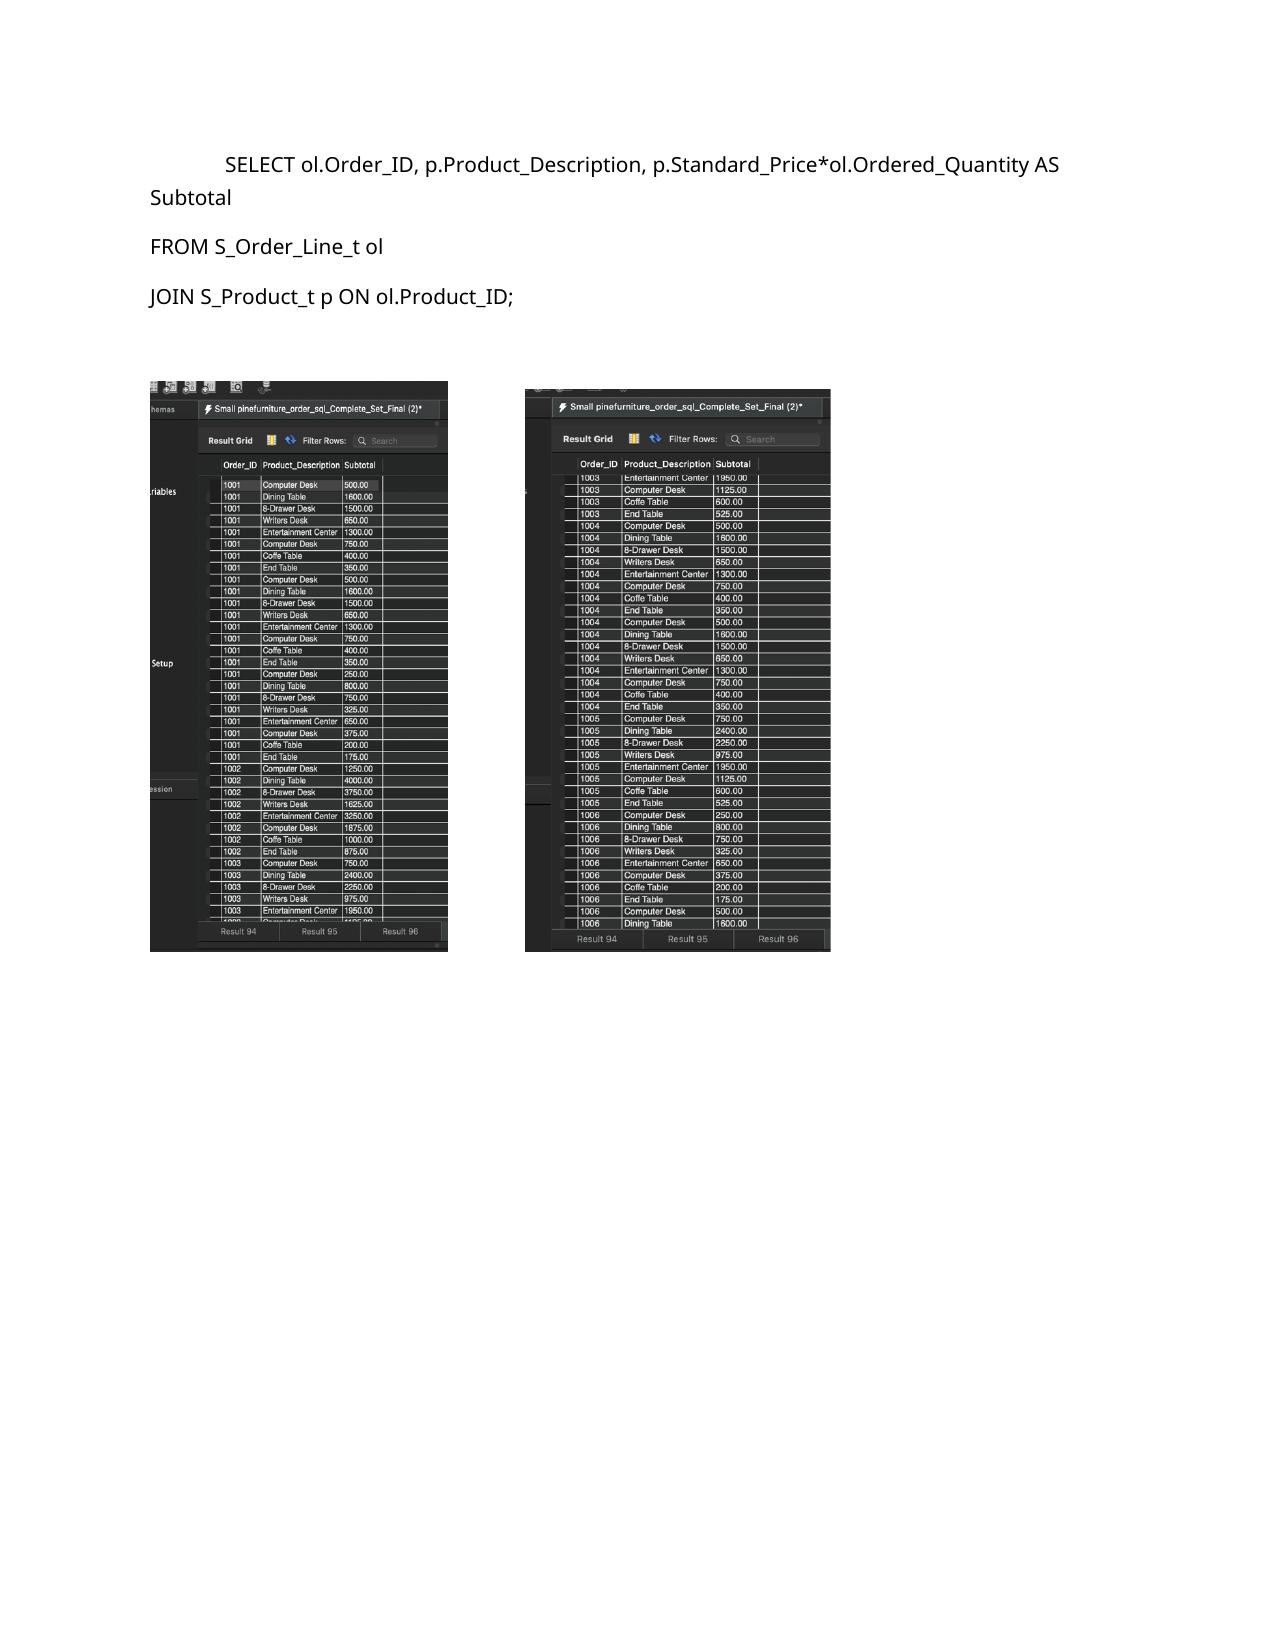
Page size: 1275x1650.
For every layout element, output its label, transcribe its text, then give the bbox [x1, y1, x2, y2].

text FROM S_Order_Line_t ol [150, 232, 1125, 261]
picture [150, 381, 448, 952]
text JOIN S_Product_t p ON ol.Product_ID; [150, 282, 1125, 311]
text SELECT ol.Order_ID, p.Product_Description, p.Standard_Price*ol.Ordered_Quantity AS Subtotal [150, 150, 1125, 211]
picture [525, 389, 831, 952]
